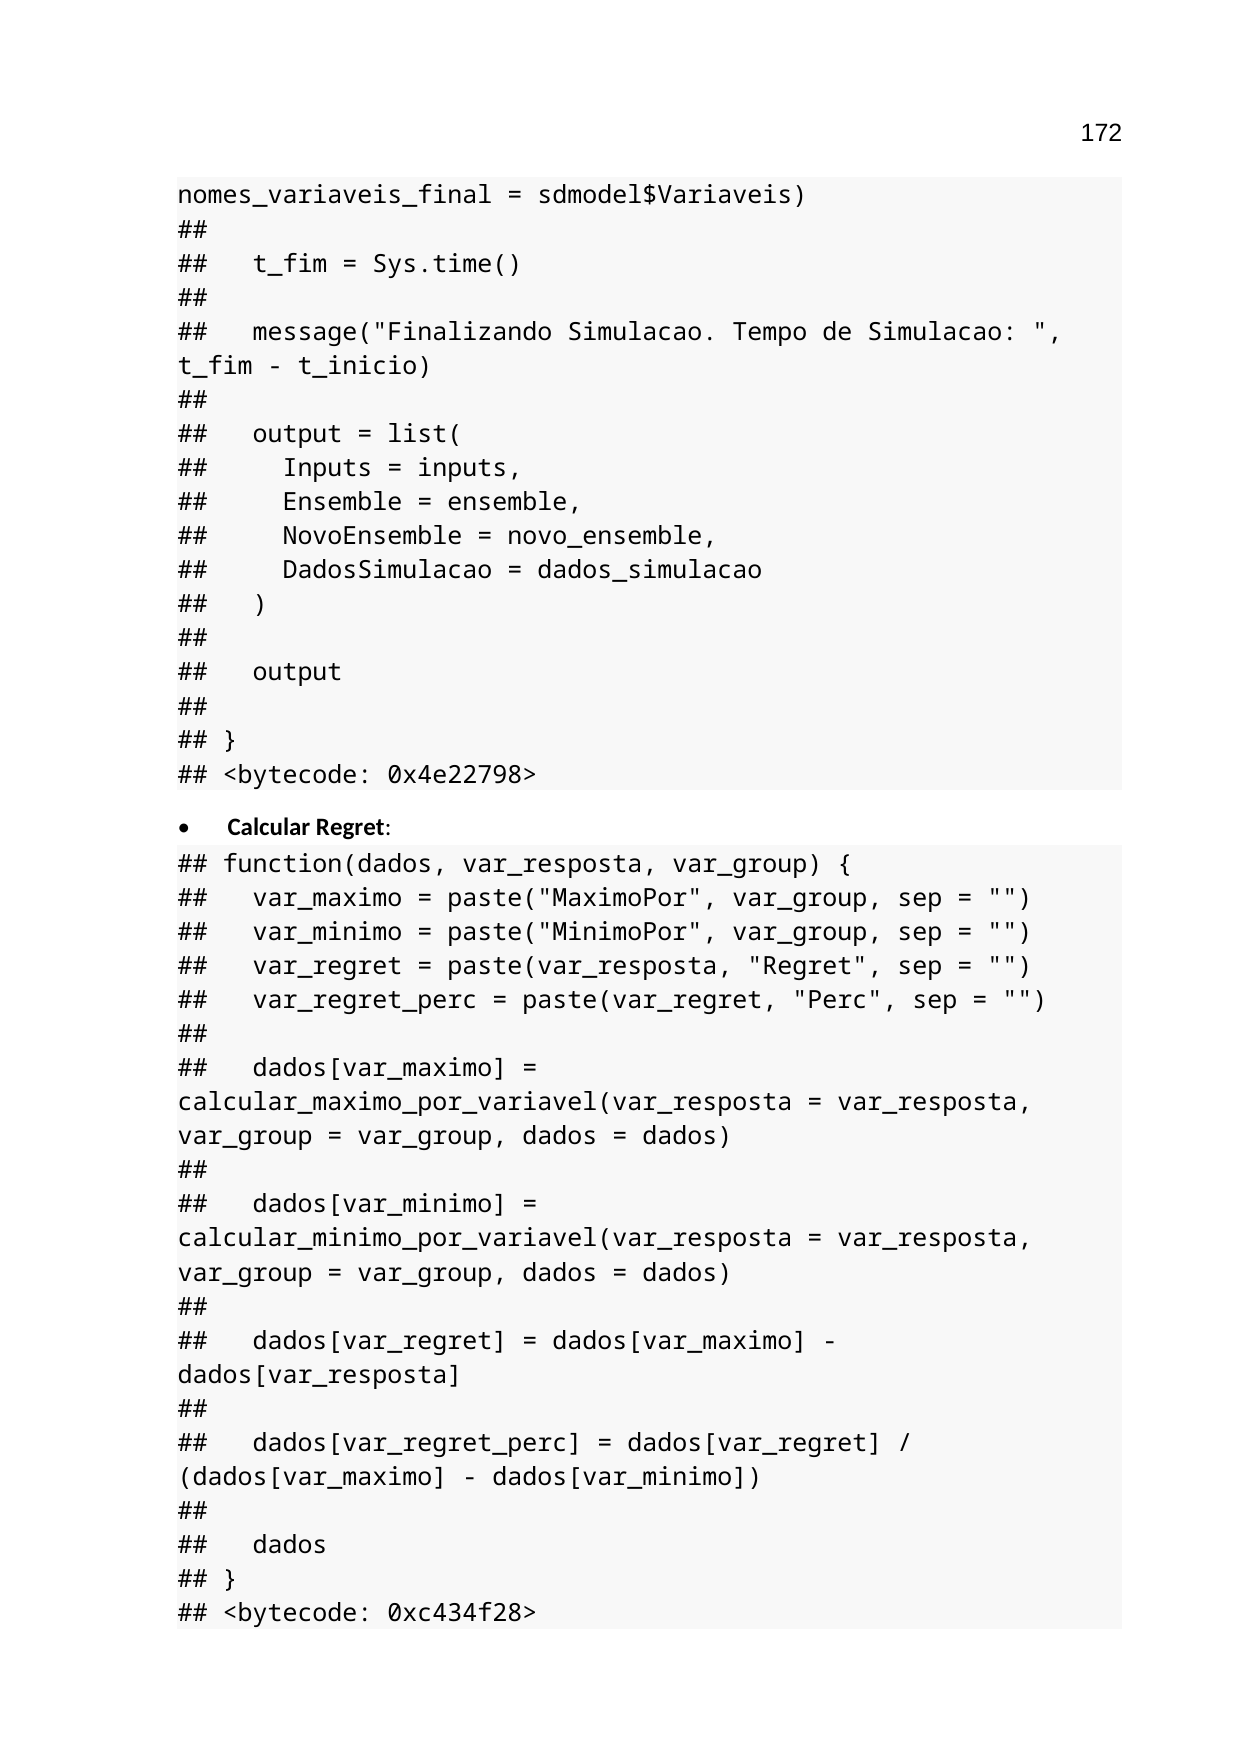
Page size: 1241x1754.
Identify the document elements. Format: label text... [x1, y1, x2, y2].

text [177, 177, 1122, 790]
text ## function(dados, var_resposta, var_group) { ## var_maximo = paste("MaximoPor", var_group, sep = "") ## var_minimo = paste("MinimoPor", var_group, sep = "") ## var_regret = paste(var_resposta, "Regret", sep = "") ## var_regret_perc = paste(var_regret, "Perc", sep = "") ## ## dados[var_maximo] = calcular_maximo_por_variavel(var_resposta = var_resposta, var_group = var_group, dados = dados) ## ## dados[var_minimo] = calcular_minimo_por_variavel(var_resposta = var_resposta, var_group = var_group, dados = dados) ## ## dados[var_regret] = dados[var_maximo] - dados[var_resposta] ## ## dados[var_regret_perc] = dados[var_regret] / (dados[var_maximo] - dados[var_minimo]) ## ## dados ## } ## <bytecode: 0xc434f28> [177, 845, 1122, 1629]
list Calcular Regret: [177, 811, 1122, 842]
